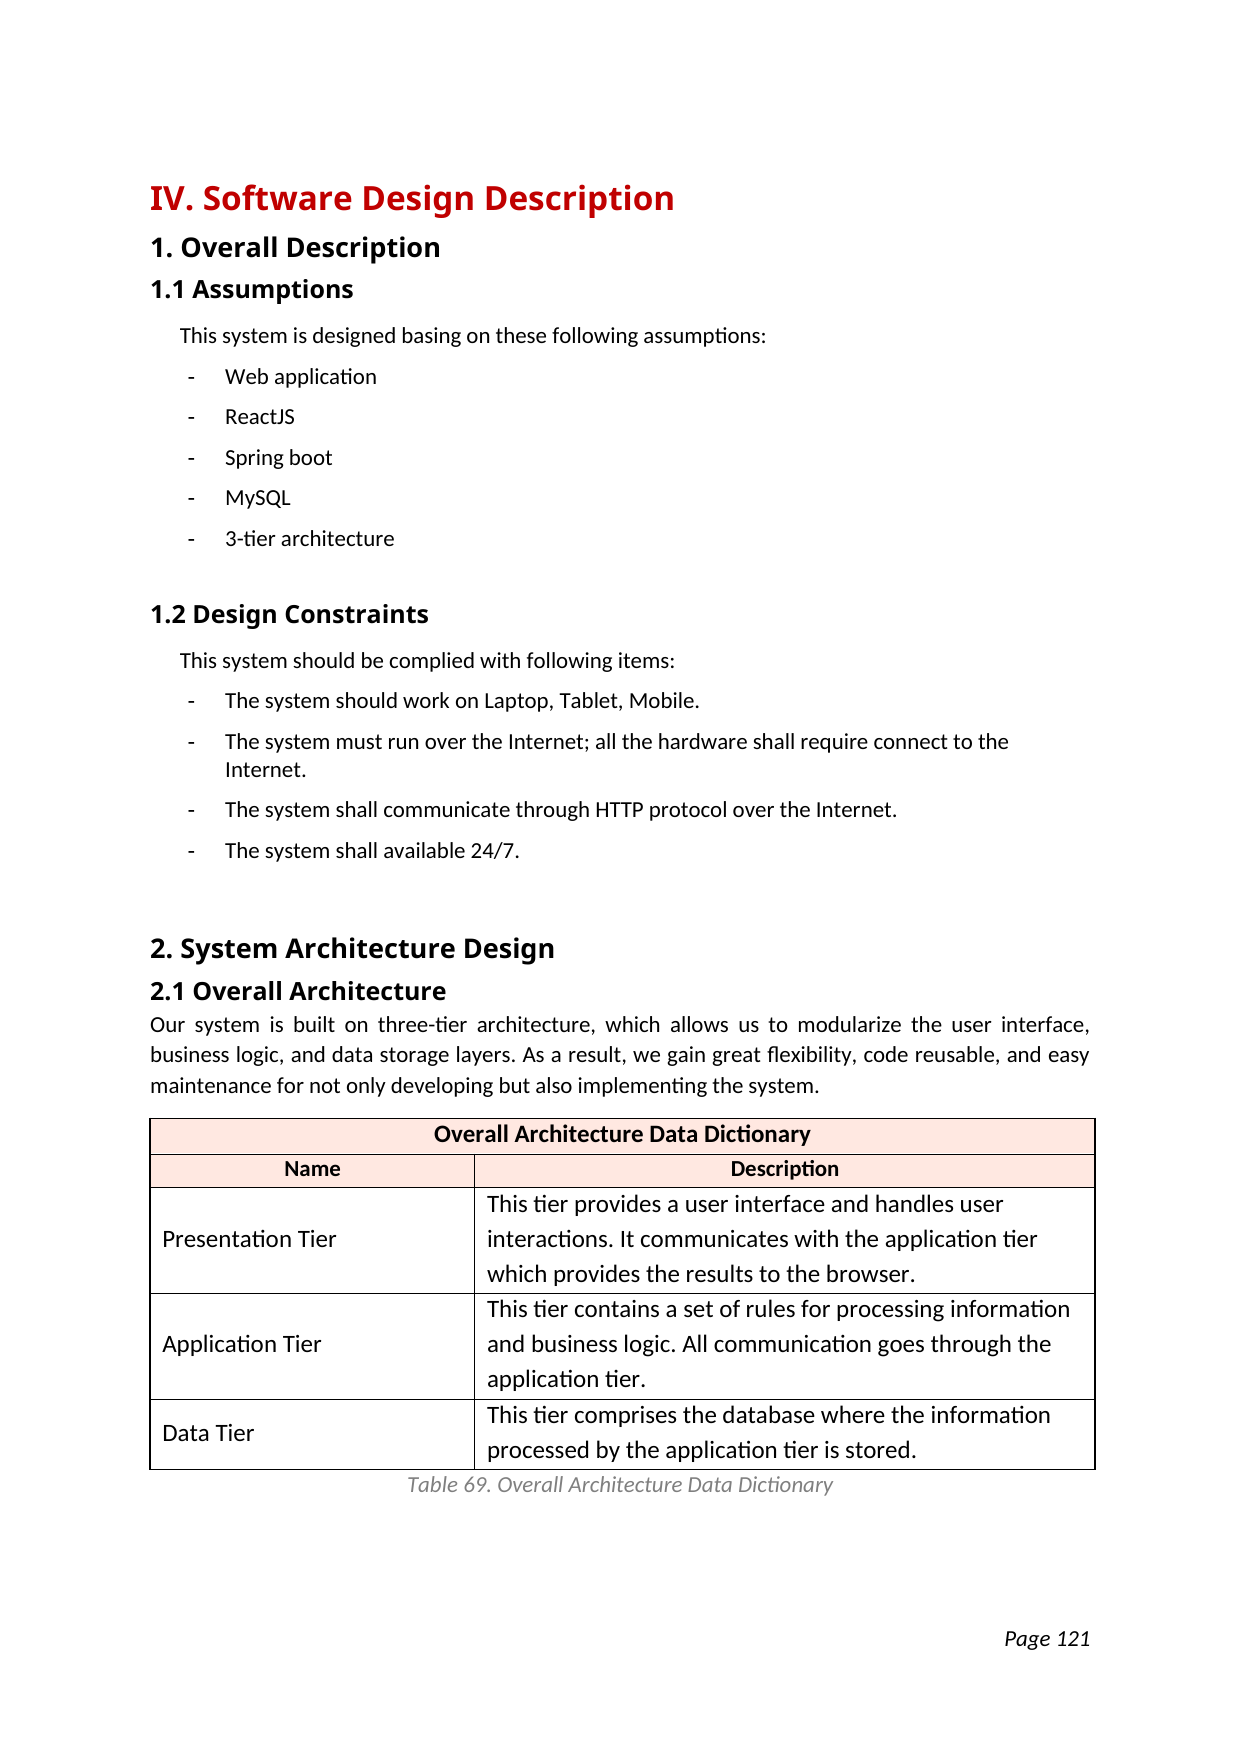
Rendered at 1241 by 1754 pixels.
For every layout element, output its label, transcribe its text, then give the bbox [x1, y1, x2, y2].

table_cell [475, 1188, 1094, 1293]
subtitle 2. System Architecture Design [150, 929, 1093, 966]
list 3-tier architecture [187, 524, 1093, 552]
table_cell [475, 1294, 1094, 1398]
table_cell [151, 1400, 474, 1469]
subtitle 1.1 Assumptions [150, 272, 1093, 306]
subtitle 1. Overall Description [150, 228, 1093, 265]
list Web application [187, 362, 1093, 390]
text This system is designed basing on these following assumptions: [150, 321, 1093, 349]
list The system must run over the Internet; all the hardware shall require connect to the Internet. [187, 727, 1093, 783]
text Table 69. Overall Architecture Data Dictionary [150, 1470, 1093, 1498]
text Our system is built on three-tier architecture, which allows us to modularize the user interface, business logic, and data storage layers. As a result, we gain great flexibility, code reusable, and easy maintenance for not only developing but also implementing the system. [150, 1010, 1093, 1099]
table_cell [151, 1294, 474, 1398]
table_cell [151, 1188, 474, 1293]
list MySQL [187, 483, 1093, 511]
subtitle IV. Software Design Description [150, 175, 1093, 220]
list The system shall available 24/7. [187, 836, 1093, 864]
list ReactJS [187, 402, 1093, 430]
list The system shall communicate through HTTP protocol over the Internet. [187, 796, 1093, 823]
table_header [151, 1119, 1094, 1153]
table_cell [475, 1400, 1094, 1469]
subtitle 2.1 Overall Architecture [150, 973, 1093, 1008]
list Spring boot [187, 443, 1093, 471]
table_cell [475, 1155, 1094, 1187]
subtitle 1.2 Design Constraints [150, 597, 1093, 631]
list The system should work on Laptop, Tablet, Mobile. [187, 686, 1093, 714]
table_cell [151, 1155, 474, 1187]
text This system should be complied with following items: [179, 646, 1093, 674]
